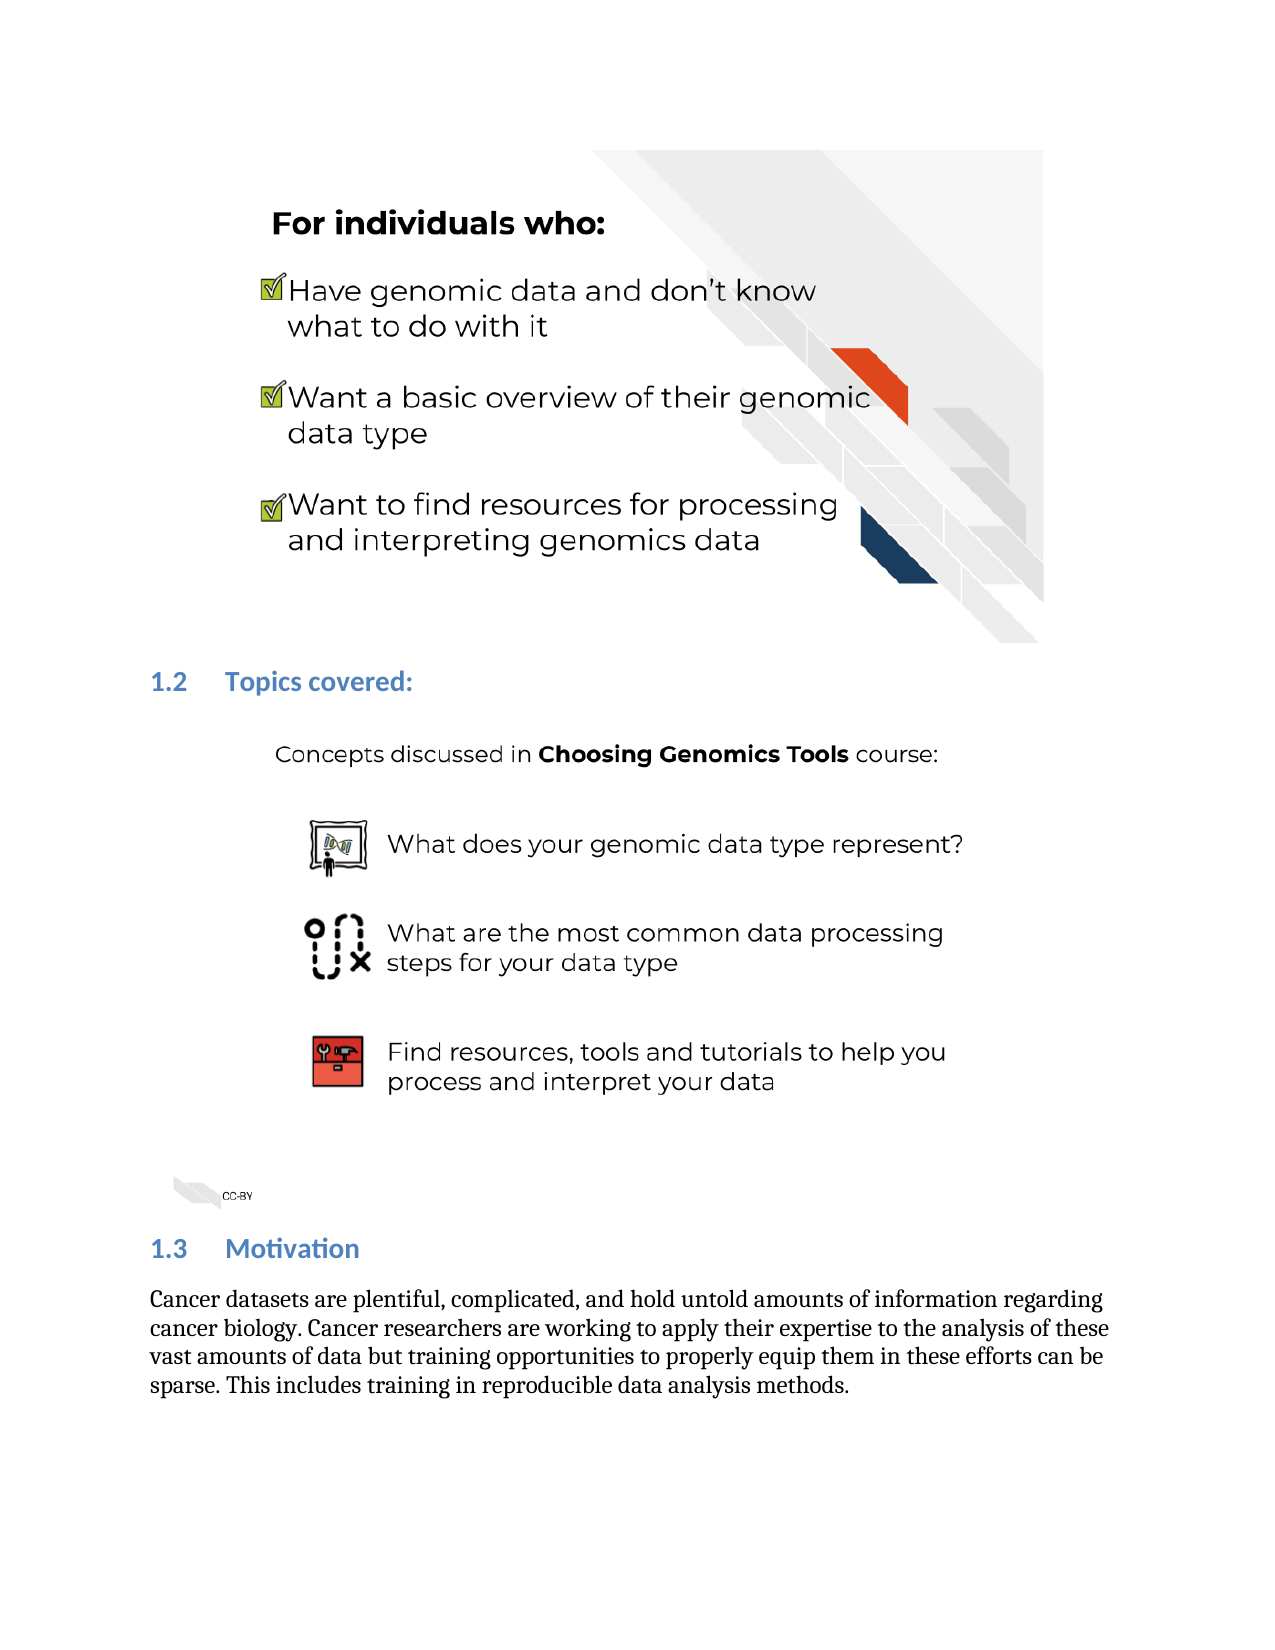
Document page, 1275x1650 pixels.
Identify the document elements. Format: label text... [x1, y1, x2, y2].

picture [168, 150, 1044, 643]
text Cancer datasets are plentiful, complicated, and hold untold amounts of information regarding cancer biology. Cancer researchers are working to apply their expertise to the analysis of these vast amounts of data but training opportunities to properly equip them in these efforts can be sparse. This includes training in reproducible data analysis methods. [150, 1285, 1125, 1400]
subtitle 1.3 Motivation [150, 1230, 1125, 1266]
picture [168, 717, 1044, 1210]
subtitle 1.2 Topics covered: [150, 663, 1125, 699]
